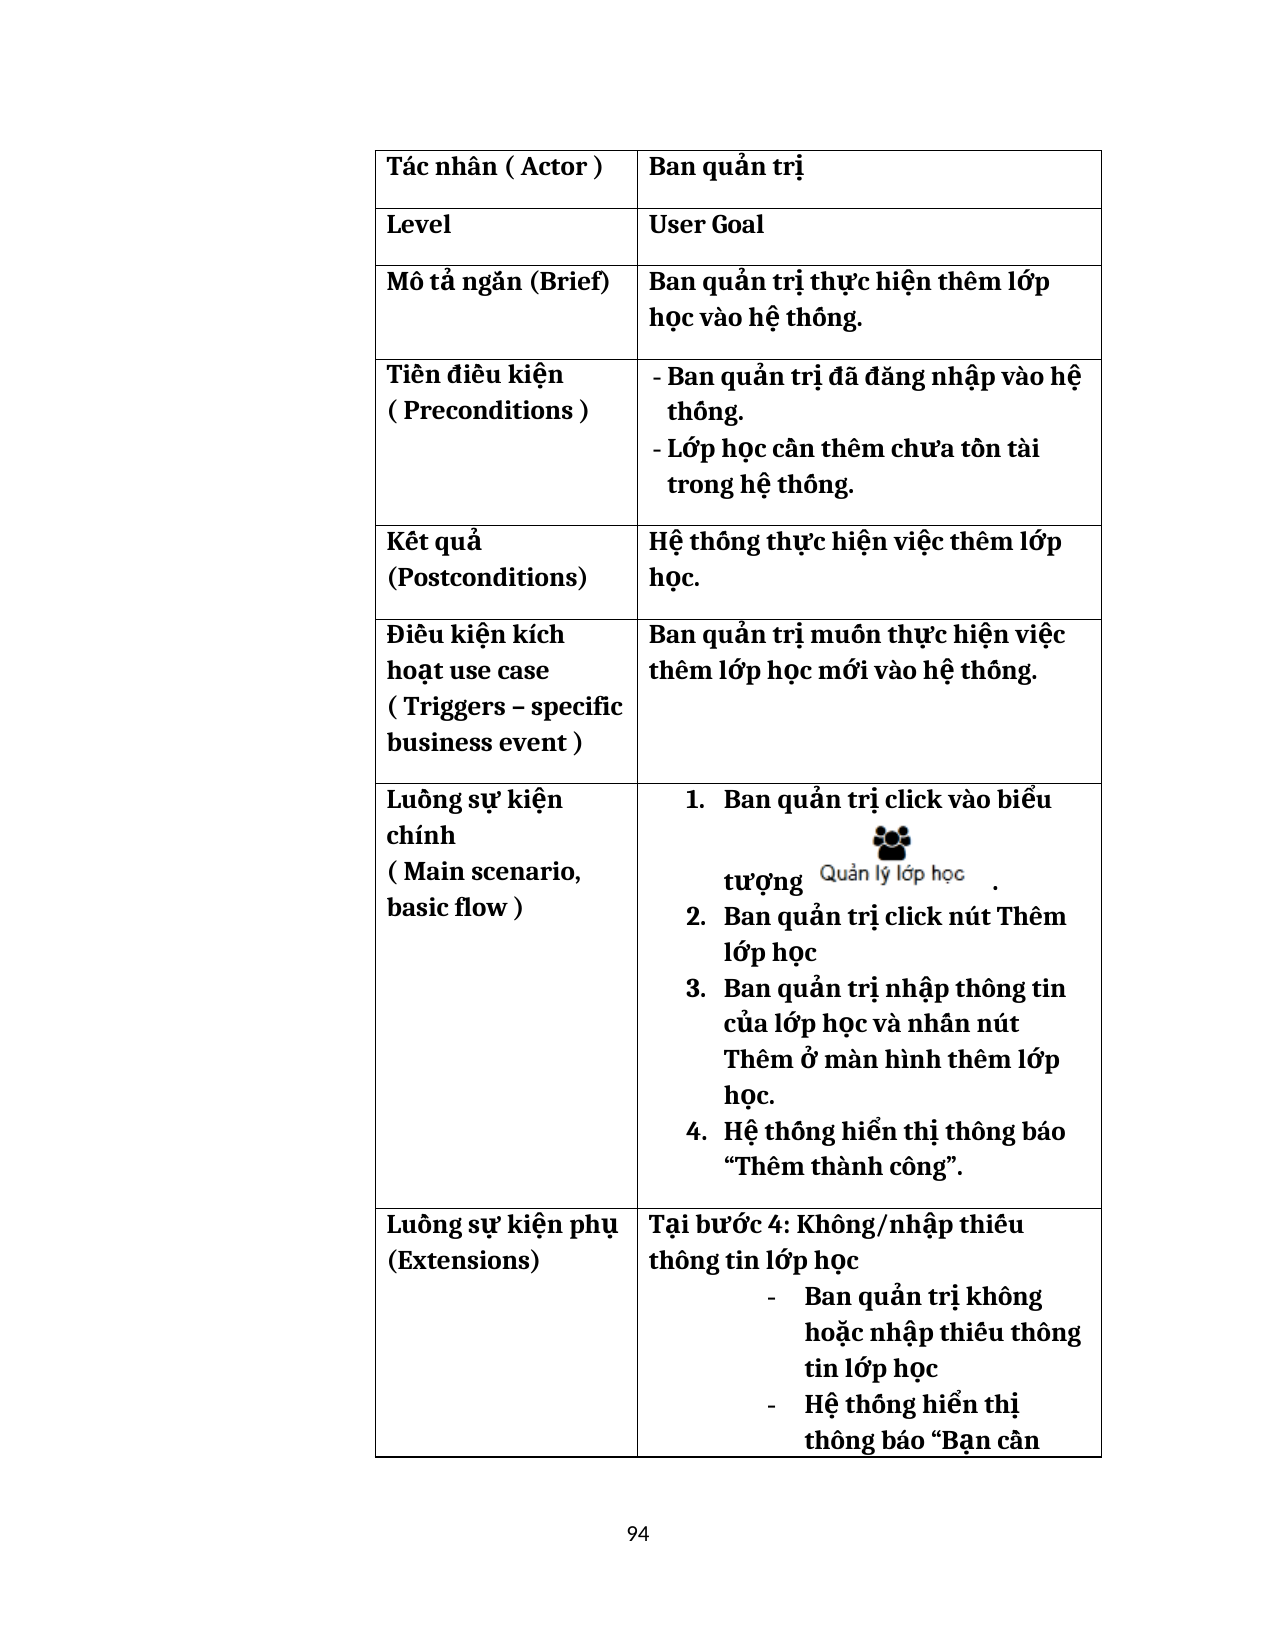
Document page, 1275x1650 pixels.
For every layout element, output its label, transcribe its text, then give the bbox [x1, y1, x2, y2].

table_cell Hệ thống thực hiện việc thêm lớp học. [638, 526, 1101, 618]
table_cell Luồng sự kiện chính ( Main scenario, basic flow ) [376, 784, 637, 1208]
table_cell Tiền điều kiện ( Preconditions ) [376, 360, 637, 525]
table_cell Kết quả (Postconditions) [376, 526, 637, 618]
table_cell Mô tả ngắn (Brief) [376, 266, 637, 358]
table_cell Tác nhân ( Actor ) [376, 151, 637, 208]
table_cell Ban quản trị click vào biểu tượng . Ban quản trị click nút Thêm lớp học Ban quản trị nhập thông tin của lớp học và nhấn nút Thêm ở màn hình thêm lớp học. Hệ thống hiển thị thông báo “Thêm thành công”. [638, 784, 1101, 1208]
table_cell Ban quản trị [638, 151, 1101, 208]
table_cell Ban quản trị thực hiện thêm lớp học vào hệ thống. [638, 266, 1101, 358]
table_cell Level [376, 209, 637, 265]
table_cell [638, 1209, 1101, 1456]
table_cell User Goal [638, 209, 1101, 265]
table_cell Ban quản trị đã đăng nhập vào hệ thống. Lớp học cần thêm chưa tồn tài trong hệ thống. [638, 360, 1101, 525]
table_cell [376, 1209, 637, 1456]
picture [808, 820, 992, 890]
table_cell Điều kiện kích hoạt use case ( Triggers – specific business event ) [376, 620, 637, 783]
table_cell Ban quản trị muốn thực hiện việc thêm lớp học mới vào hệ thống. [638, 620, 1101, 783]
